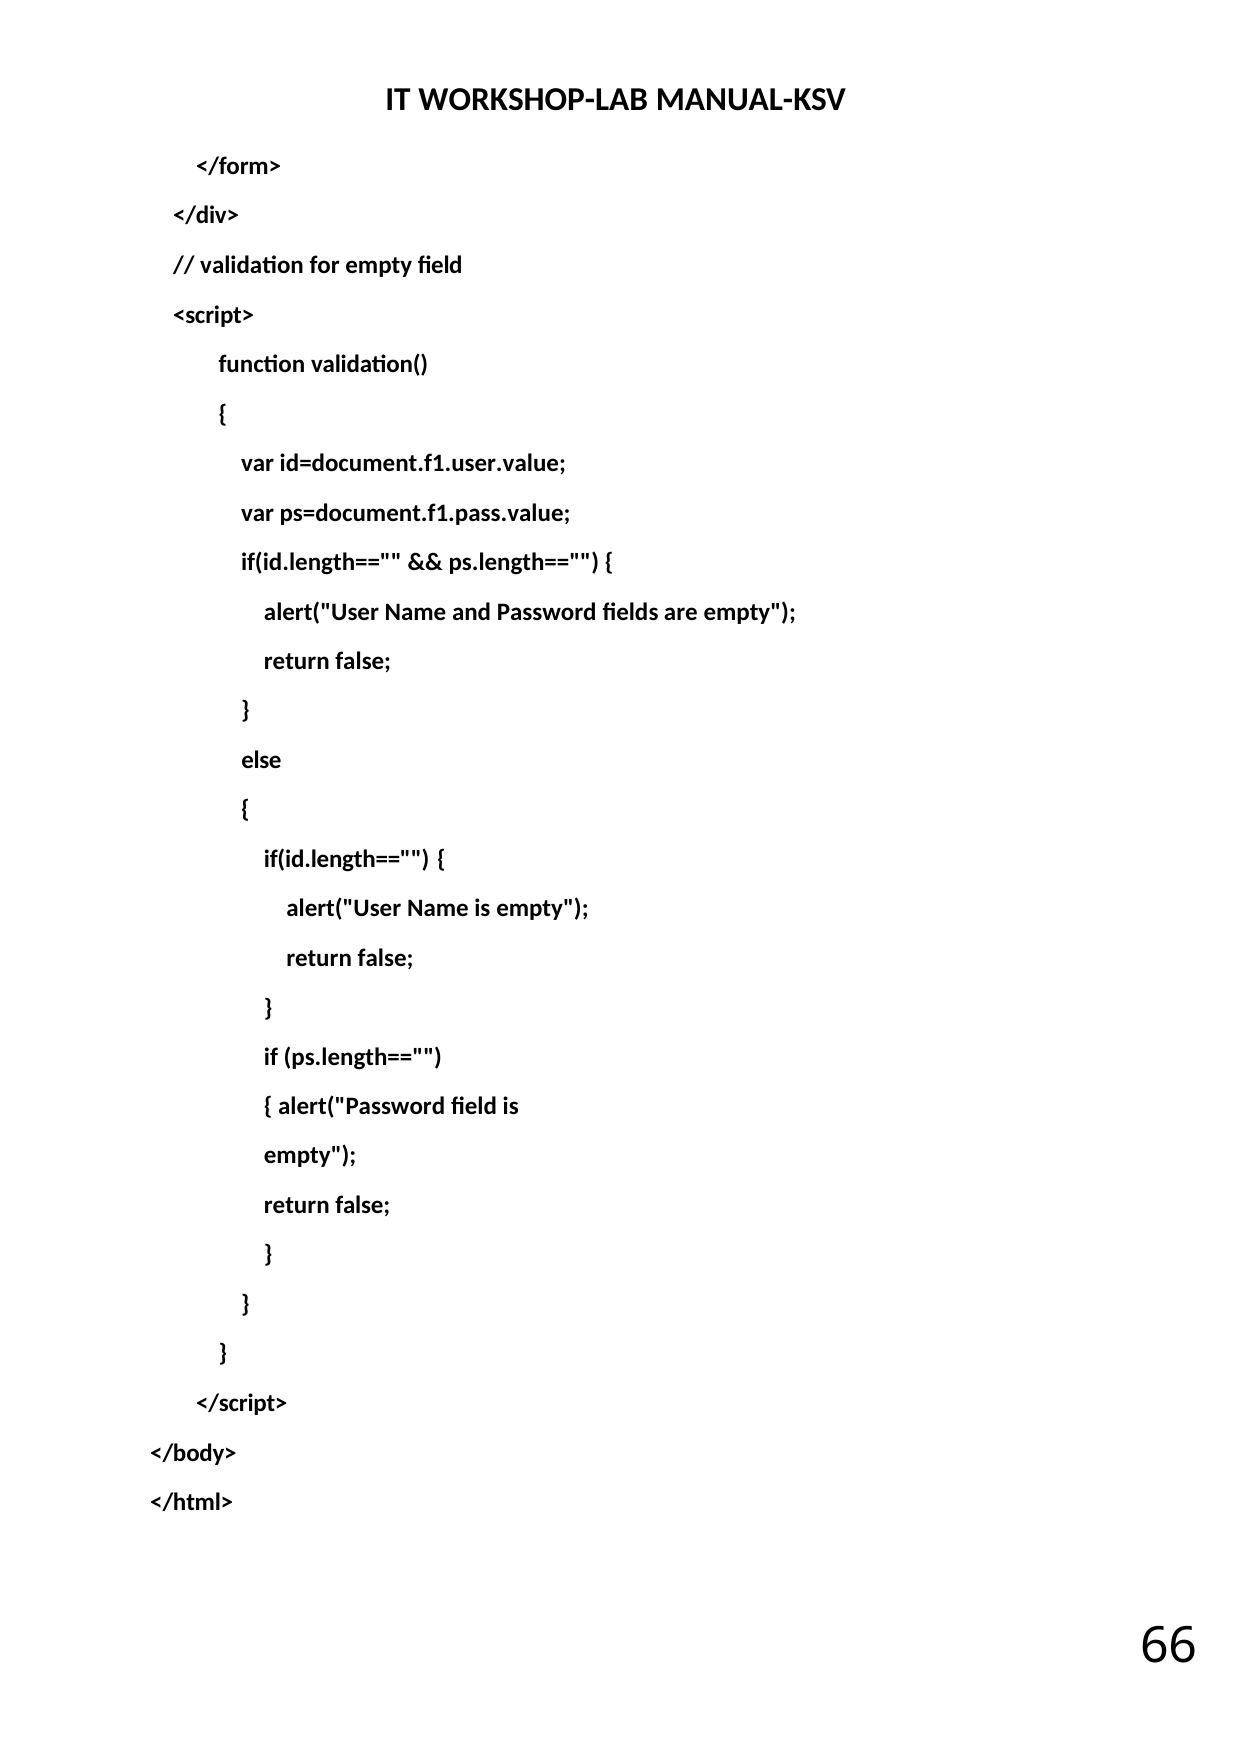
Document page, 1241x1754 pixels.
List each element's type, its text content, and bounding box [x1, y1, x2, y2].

text { [218, 398, 1186, 429]
text </body> [150, 1437, 1186, 1467]
text } [264, 992, 1186, 1022]
text } [264, 1238, 1186, 1269]
text </script> [196, 1387, 1186, 1418]
text <script> [173, 299, 1186, 330]
text </div> [173, 199, 1186, 230]
text } [218, 1337, 1186, 1368]
text var id=document.f1.user.value; var ps=document.f1.pass.value; [241, 448, 571, 528]
text if(id.length=="") { [264, 843, 1186, 874]
text function validation() [218, 349, 1186, 379]
text </html> [150, 1486, 1186, 1517]
text } [241, 695, 1186, 725]
text else [241, 744, 1186, 775]
text if(id.length=="" && ps.length=="") { [241, 547, 1186, 577]
text } [241, 1288, 1186, 1318]
text alert("User Name and Password fields are empty"); return false; [264, 596, 841, 676]
text // validation for empty field [173, 249, 1186, 280]
text alert("User Name is empty"); return false; [286, 893, 642, 973]
text if (ps.length=="") { alert("Password field is empty"); [264, 1041, 609, 1169]
text </form> [196, 150, 1186, 181]
text { [241, 794, 1186, 824]
text return false; [264, 1189, 1186, 1219]
